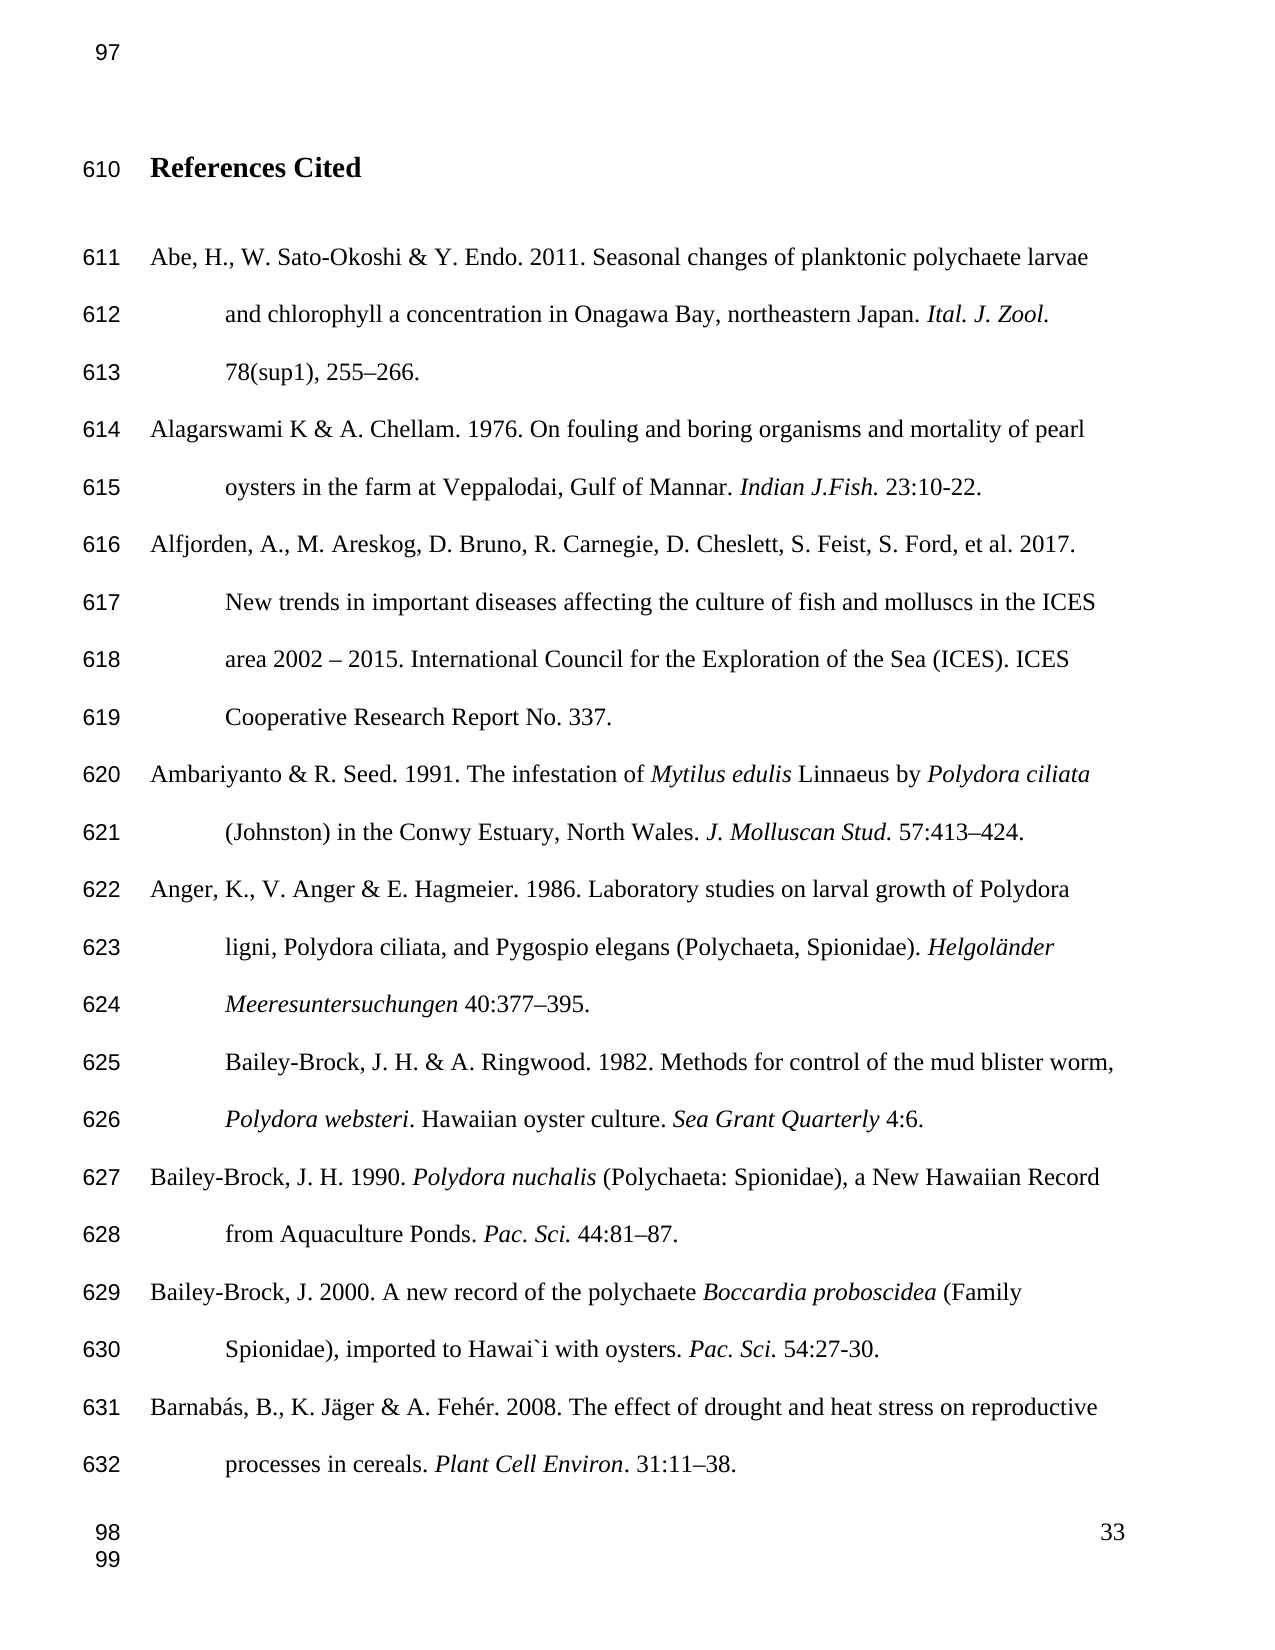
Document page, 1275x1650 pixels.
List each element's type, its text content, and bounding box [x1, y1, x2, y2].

text Anger, K., V. Anger & E. Hagmeier. 1986. Laboratory studies on larval growth of Polydora ligni, Polydora ciliata, and Pygospio elegans (Polychaeta, Spionidae). Helgoländer Meeresuntersuchungen 40:377–395. [150, 874, 1125, 1018]
text Barnabás, B., K. Jäger & A. Fehér. 2008. The effect of drought and heat stress on reproductive processes in cereals. Plant Cell Environ. 31:11–38. [150, 1392, 1125, 1478]
text Alfjorden, A., M. Areskog, D. Bruno, R. Carnegie, D. Cheslett, S. Feist, S. Ford, et al. 2017. New trends in important diseases affecting the culture of fish and molluscs in the ICES area 2002 – 2015. International Council for the Exploration of the Sea (ICES). ICES Cooperative Research Report No. 337. [150, 529, 1125, 731]
text Abe, H., W. Sato-Okoshi & Y. Endo. 2011. Seasonal changes of planktonic polychaete larvae and chlorophyll a concentration in Onagawa Bay, northeastern Japan. Ital. J. Zool. 78(sup1), 255–266. [150, 242, 1125, 386]
text Bailey-Brock, J. H. 1990. Polydora nuchalis (Polychaeta: Spionidae), a New Hawaiian Record from Aquaculture Ponds. Pac. Sci. 44:81–87. [150, 1162, 1125, 1248]
text Ambariyanto & R. Seed. 1991. The infestation of Mytilus edulis Linnaeus by Polydora ciliata (Johnston) in the Conwy Estuary, North Wales. J. Molluscan Stud. 57:413–424. [150, 759, 1125, 846]
text References Cited [150, 150, 1125, 183]
text Bailey-Brock, J. H. & A. Ringwood. 1982. Methods for control of the mud blister worm, Polydora websteri. Hawaiian oyster culture. Sea Grant Quarterly 4:6. [225, 1047, 1125, 1133]
text Alagarswami K & A. Chellam. 1976. On fouling and boring organisms and mortality of pearl oysters in the farm at Veppalodai, Gulf of Mannar. Indian J.Fish. 23:10-22. [150, 414, 1125, 501]
text Bailey-Brock, J. 2000. A new record of the polychaete Boccardia proboscidea (Family Spionidae), imported to Hawai`i with oysters. Pac. Sci. 54:27-30. [150, 1277, 1125, 1363]
